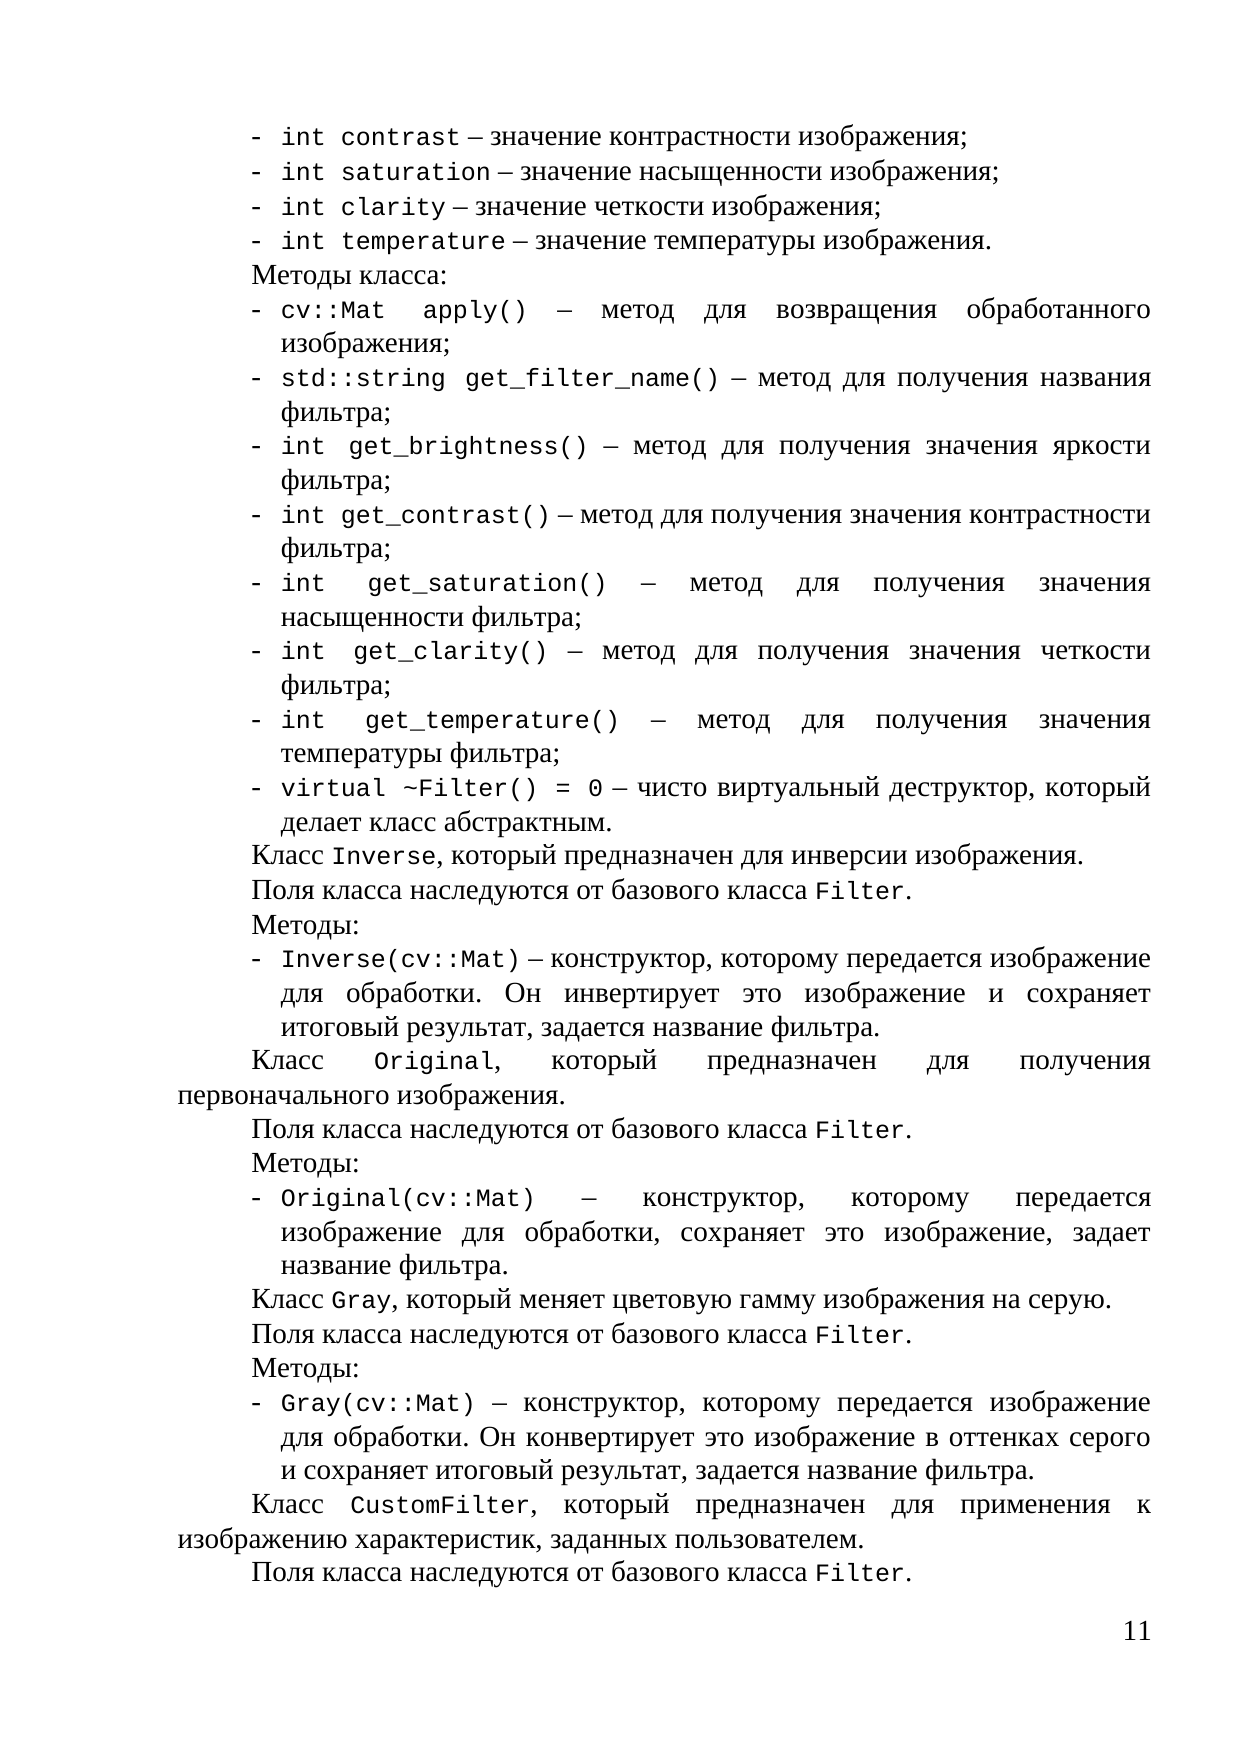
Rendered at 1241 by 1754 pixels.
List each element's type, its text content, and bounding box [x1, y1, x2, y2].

text Поля класса наследуются от базового класса Filter. [177, 1316, 1152, 1351]
text Класс Inverse, который предназначен для инверсии изображения. [177, 837, 1152, 872]
list Inverse(cv::Mat) – конструктор, которому передается изображение для обработки. Он инвертирует это изображение и сохраняет итоговый результат, задается название фильтра. [251, 941, 1152, 1042]
text Поля класса наследуются от базового класса Filter. [177, 1554, 1152, 1589]
list int clarity – значение четкости изображения; [251, 188, 1152, 222]
list virtual ~Filter() = 0 – чисто виртуальный деструктор, который делает класс абстрактным. [251, 769, 1152, 837]
list cv::Mat apply() – метод для возвращения обработанного изображения; [251, 291, 1152, 359]
text Методы: [177, 1146, 1152, 1179]
text Класс CustomFilter, который предназначен для применения к изображению характеристик, заданных пользователем. [177, 1486, 1152, 1554]
list int get_saturation() – метод для получения значения насыщенности фильтра; [251, 564, 1152, 632]
list Gray(cv::Mat) – конструктор, которому передается изображение для обработки. Он конвертирует это изображение в оттенках серого и сохраняет итоговый результат, задается название фильтра. [251, 1384, 1152, 1486]
list Original(cv::Mat) – конструктор, которому передается изображение для обработки, сохраняет это изображение, задает название фильтра. [251, 1179, 1152, 1281]
text Методы: [177, 907, 1152, 941]
list int get_temperature() – метод для получения значения температуры фильтра; [251, 701, 1152, 769]
list std::string get_filter_name() – метод для получения названия фильтра; [251, 359, 1152, 427]
text Методы класса: [177, 257, 1152, 291]
list int temperature – значение температуры изображения. [251, 222, 1152, 257]
text Класс Gray, который меняет цветовую гамму изображения на серую. [177, 1281, 1152, 1316]
text Поля класса наследуются от базового класса Filter. [177, 872, 1152, 907]
list int get_clarity() – метод для получения значения четкости фильтра; [251, 632, 1152, 701]
text Методы: [177, 1351, 1152, 1384]
text Класс Original, который предназначен для получения первоначального изображения. [177, 1042, 1152, 1111]
text Поля класса наследуются от базового класса Filter. [177, 1111, 1152, 1146]
list int get_contrast() – метод для получения значения контрастности фильтра; [251, 496, 1152, 564]
list int contrast – значение контрастности изображения; [251, 118, 1152, 153]
list int saturation – значение насыщенности изображения; [251, 153, 1152, 188]
list int get_brightness() – метод для получения значения яркости фильтра; [251, 427, 1152, 496]
